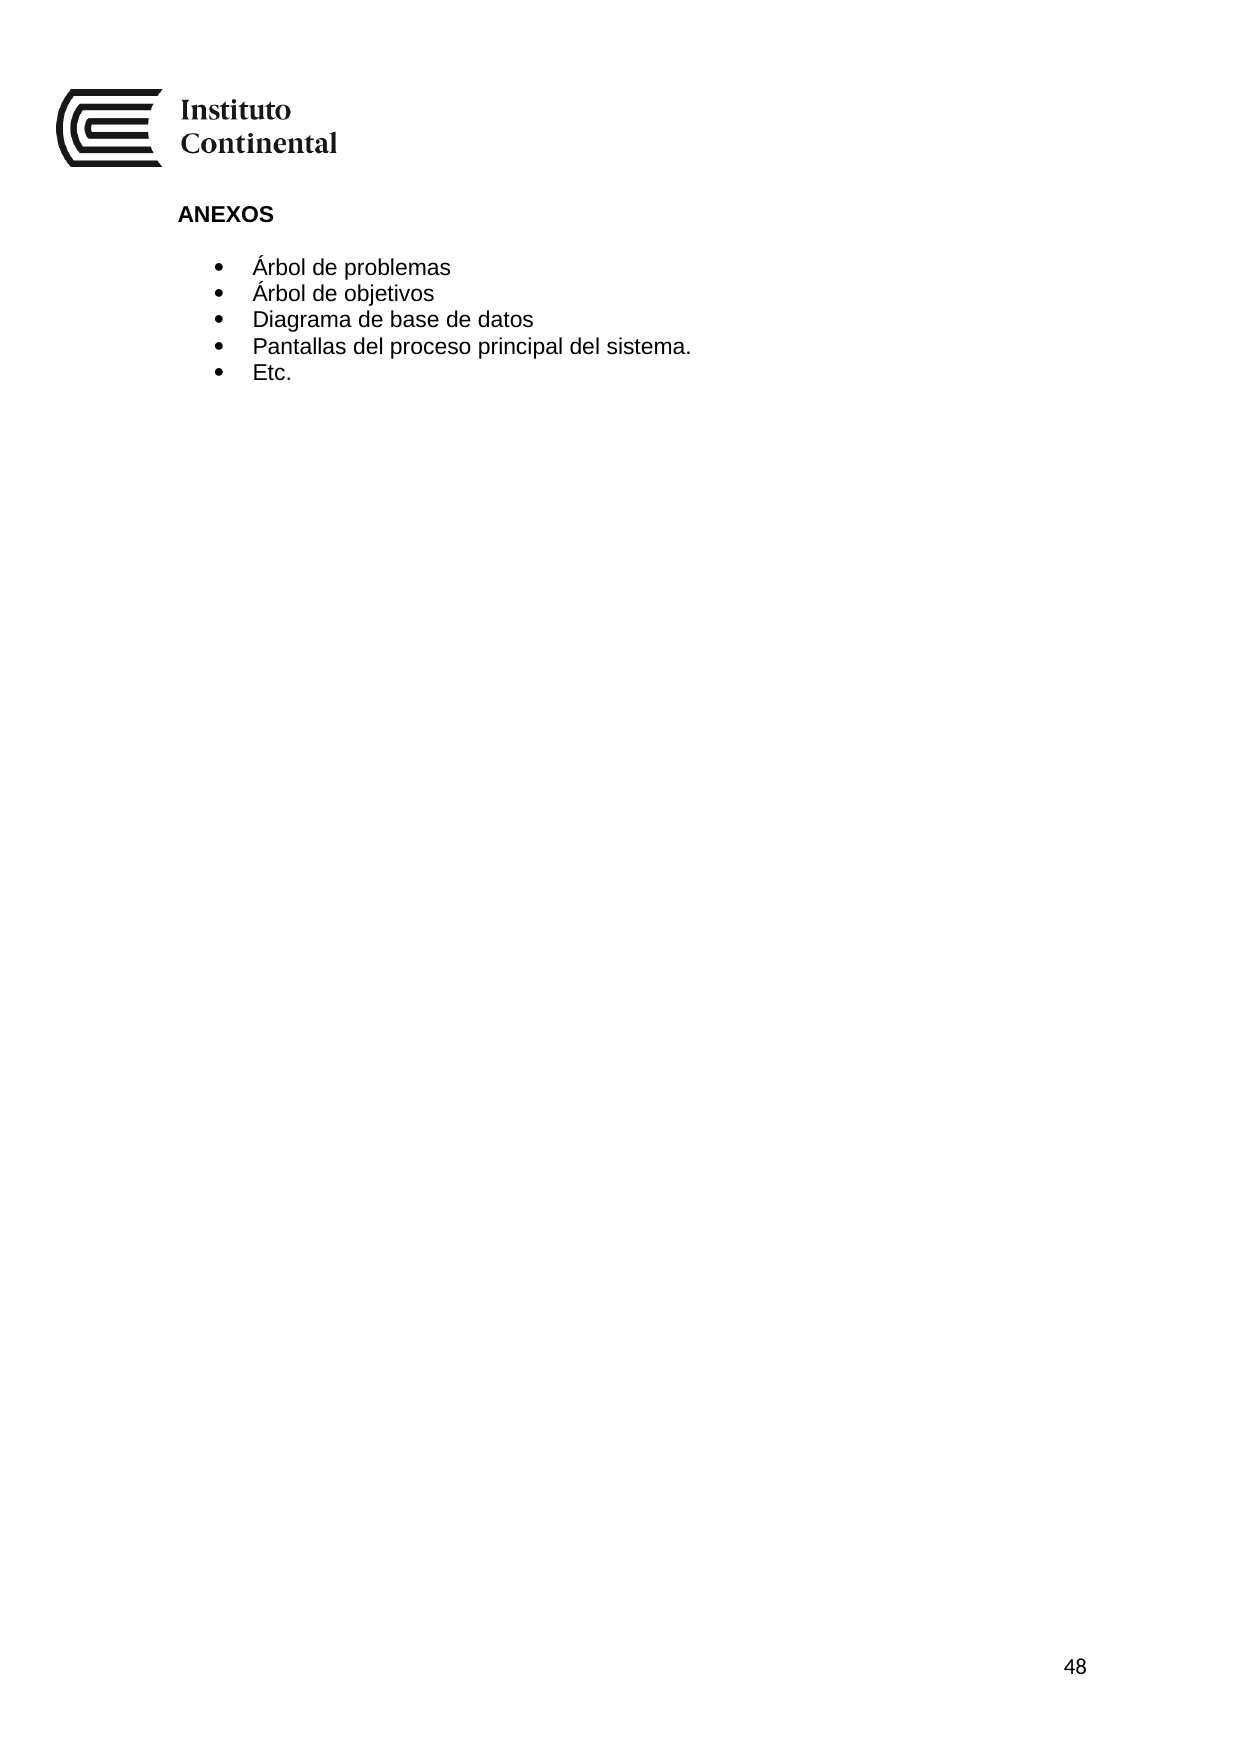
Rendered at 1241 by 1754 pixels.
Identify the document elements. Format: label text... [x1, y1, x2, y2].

list Diagrama de base de datos [215, 306, 1087, 333]
list Árbol de objetivos [215, 280, 1087, 306]
picture [56, 89, 337, 167]
list Etc. [215, 359, 1087, 385]
text ANEXOS [177, 201, 1087, 227]
list Árbol de problemas [215, 253, 1087, 280]
list Pantallas del proceso principal del sistema. [215, 333, 1087, 359]
